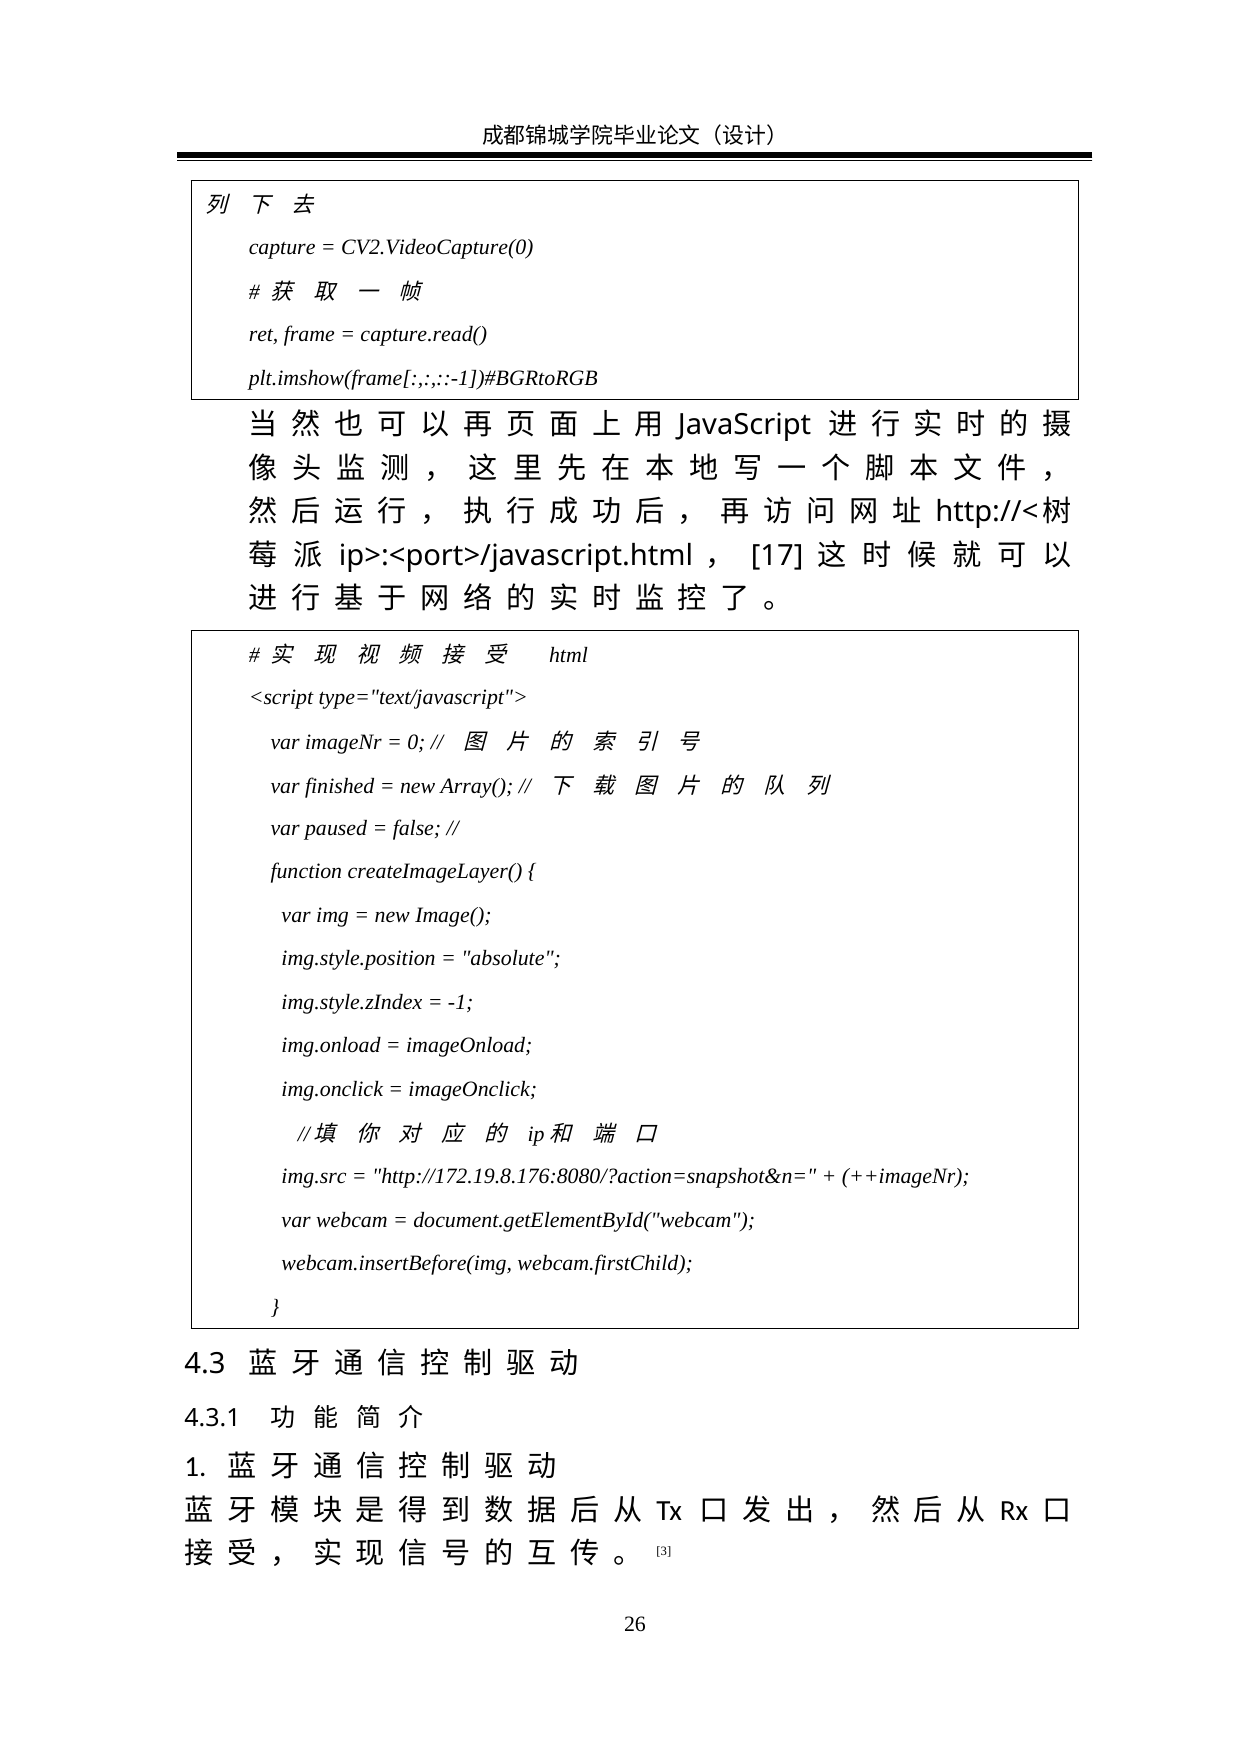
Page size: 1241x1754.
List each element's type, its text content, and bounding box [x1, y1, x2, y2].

text 1.蓝牙通信控制驱动 [184, 1442, 1085, 1486]
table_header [192, 181, 1078, 399]
text 4.3.1 功能简介 [184, 1393, 1085, 1437]
text 蓝牙模块是得到数据后从Tx口发出，然后从Rx口接受，实现信号的互传。[3] [184, 1486, 1085, 1573]
table_header #实现视频接受 html <script type="text/javascript"> var imageNr = 0; // 图片的索引号 var finished = new Array(); // 下载图片的队列 var paused = false; // function createImageLayer() { var img = new Image(); img.style.position = "absolute"; img.style.zIndex = -1; img.onload = imageOnload; img.onclick = imageOnclick; //填你对应的ip和端口 img.src = "http://172.19.8.176:8080/?action=snapshot&n=" + (++imageNr); var webcam = document.getElementById("webcam"); webcam.insertBefore(img, webcam.firstChild); } [192, 631, 1078, 1328]
text 4.3 蓝牙通信控制驱动 [184, 1339, 1085, 1383]
text 当然也可以再页面上用JavaScript进行实时的摄像头监测，这里先在本地写一个脚本文件，然后运行，执行成功后，再访问网址http://<树莓派ip>:<port>/javascript.html，[17]这时候就可以进行基于网络的实时监控了。 [228, 400, 1085, 618]
